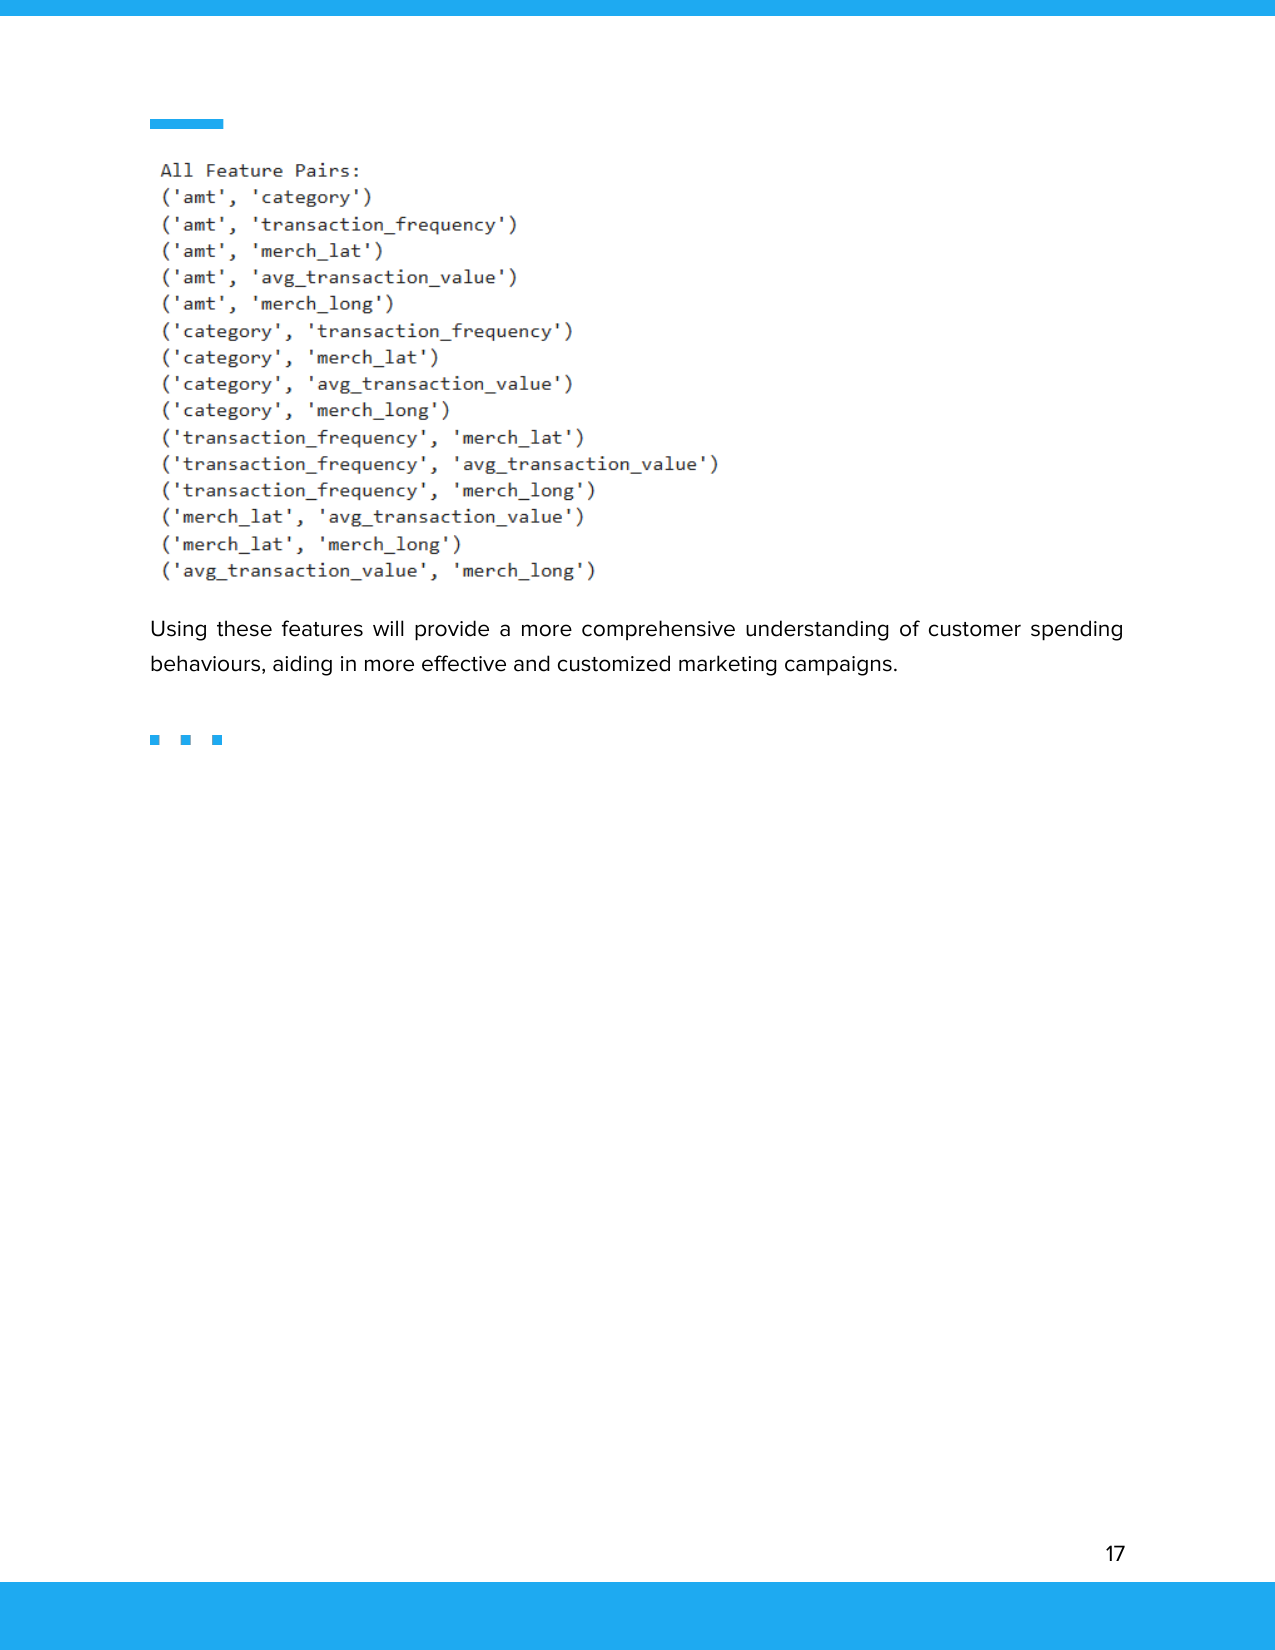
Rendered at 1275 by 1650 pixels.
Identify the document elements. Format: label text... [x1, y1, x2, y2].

picture [0, 1582, 1275, 1650]
picture [0, 0, 1275, 16]
picture [150, 119, 224, 129]
picture [150, 735, 222, 745]
text Using these features will provide a more comprehensive understanding of customer spending behaviours, aiding in more effective and customized marketing campaigns. [150, 615, 1125, 678]
picture [150, 153, 746, 588]
